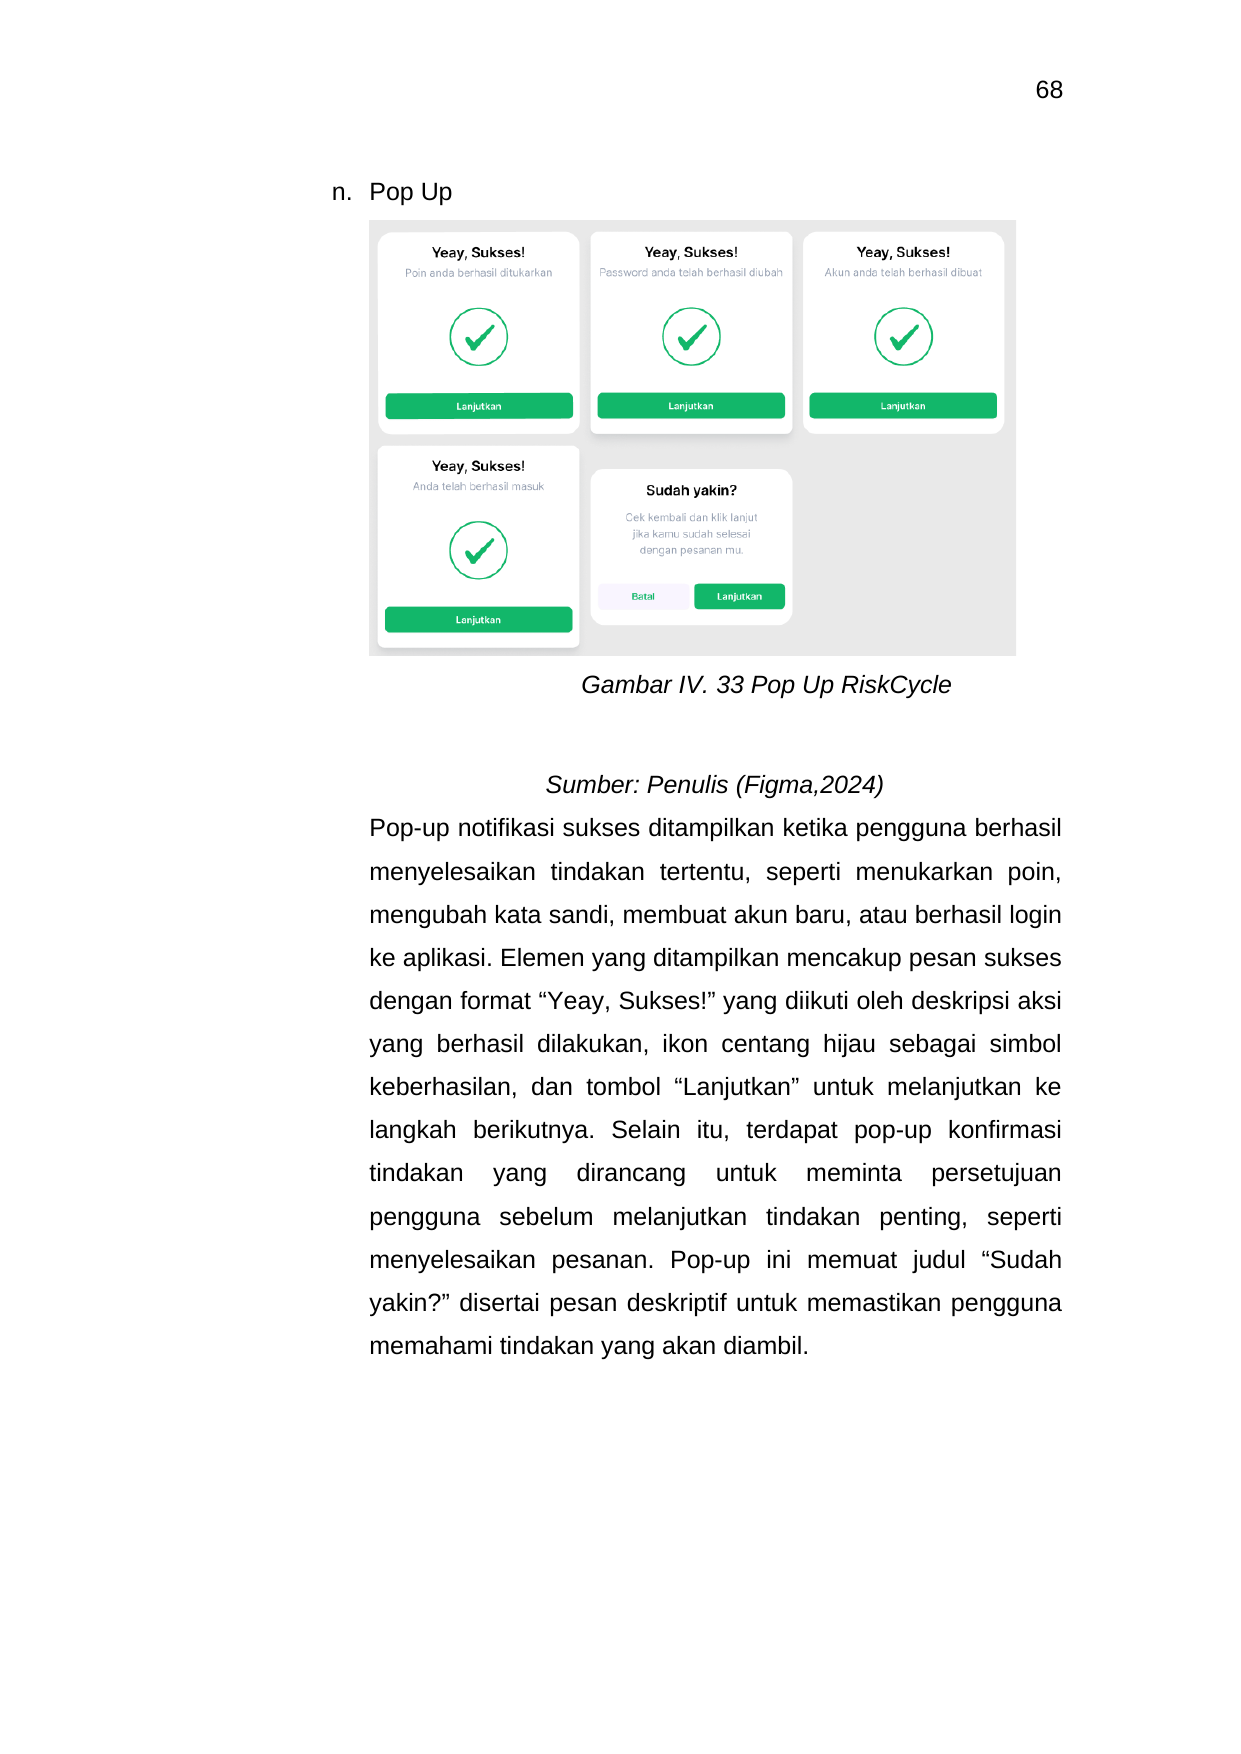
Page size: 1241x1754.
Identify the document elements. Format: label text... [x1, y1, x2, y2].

text Gambar IV. 33 Pop Up RiskCycle [492, 670, 954, 698]
picture [369, 220, 1017, 656]
list Pop-up notifikasi sukses ditampilkan ketika pengguna berhasil menyelesaikan tindakan tertentu, seperti menukarkan poin, mengubah kata sandi, membuat akun baru, atau berhasil login ke aplikasi. Elemen yang ditampilkan mencakup pesan sukses dengan format “Yeay, Sukses!” yang diikuti oleh deskripsi aksi yang berhasil dilakukan, ikon centang hijau sebagai simbol keberhasilan, dan tombol “Lanjutkan” untuk melanjutkan ke langkah berikutnya. Selain itu, terdapat pop-up konfirmasi tindakan yang dirancang untuk meminta persetujuan pengguna sebelum melanjutkan tindakan penting, seperti menyelesaikan pesanan. Pop-up ini memuat judul “Sudah yakin?” disertai pesan deskriptif untuk memastikan pengguna memahami tindakan yang akan diambil. [369, 813, 1063, 1360]
list Pop Up [332, 177, 1063, 206]
text Sumber: Penulis (Figma,2024) [369, 770, 1063, 799]
